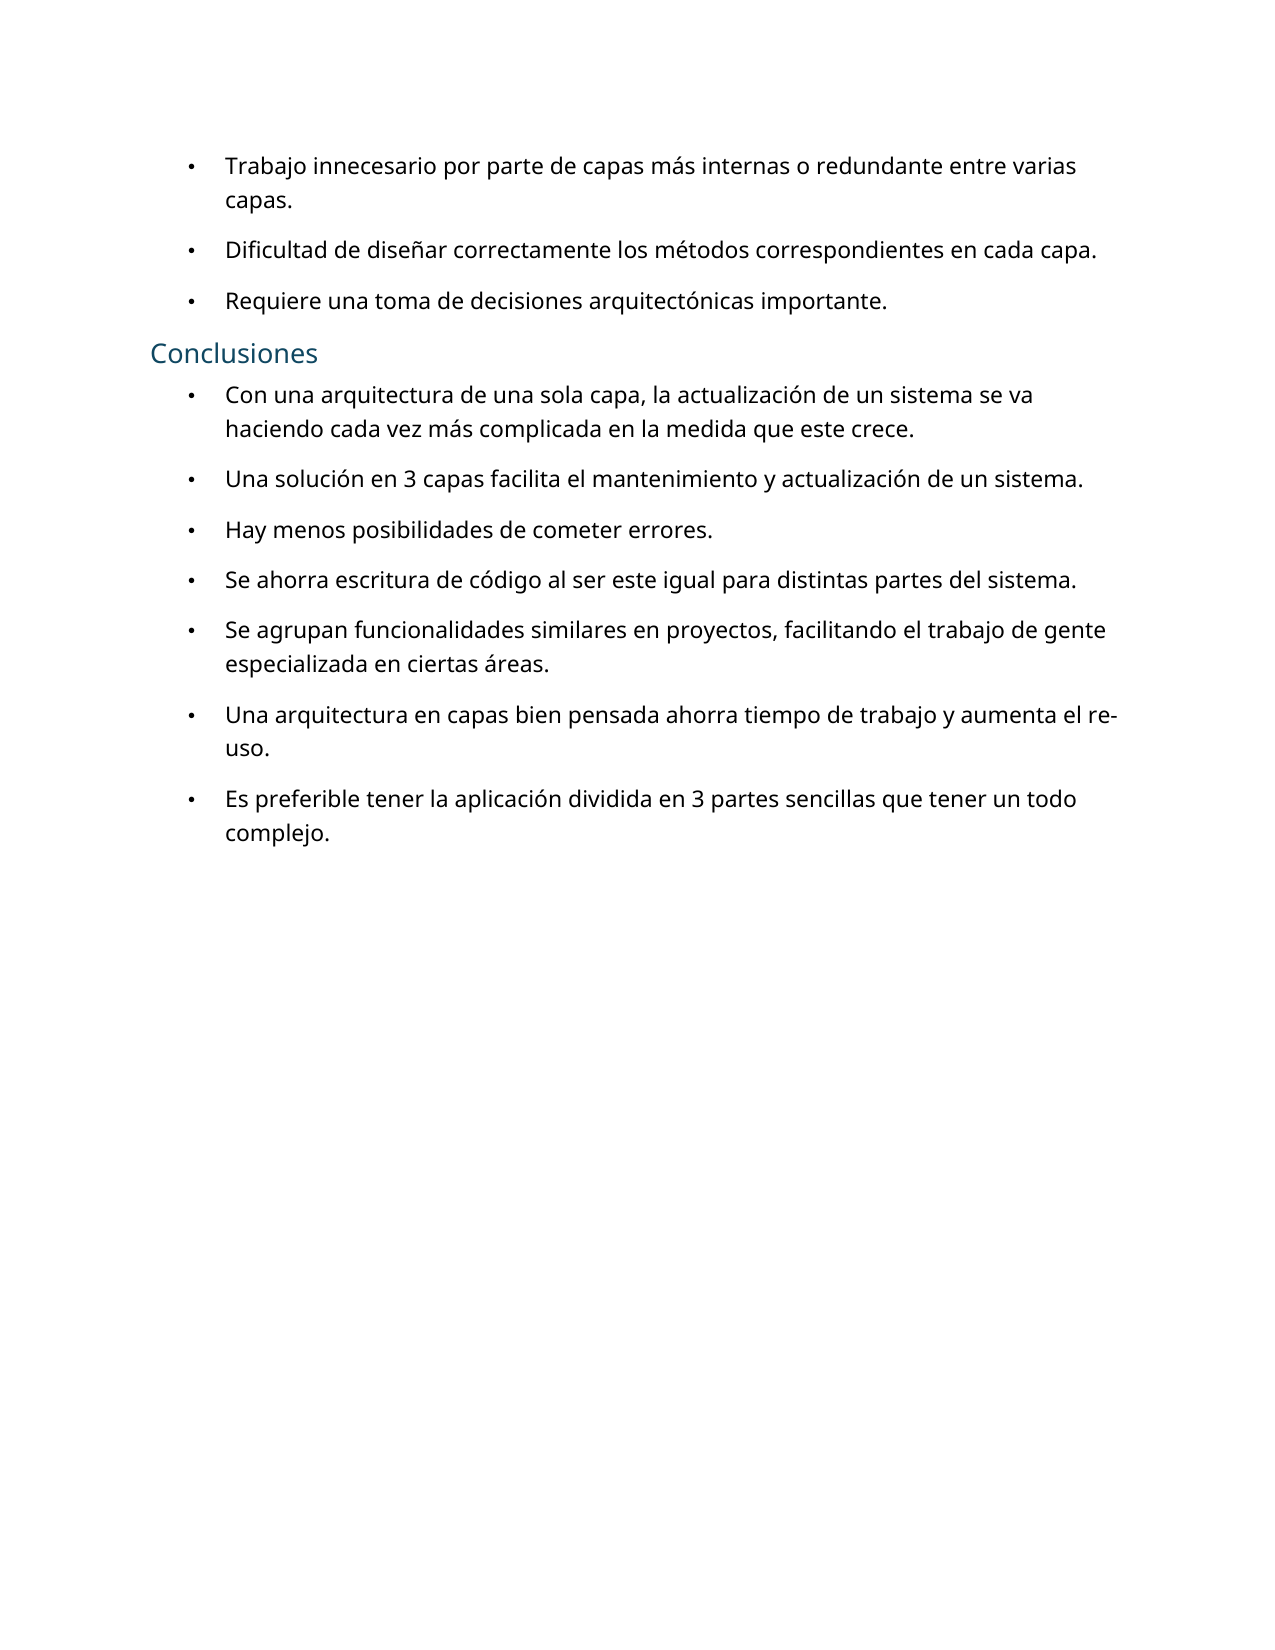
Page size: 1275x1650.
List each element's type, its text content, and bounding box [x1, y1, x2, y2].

list Requiere una toma de decisiones arquitectónicas importante. [187, 284, 1125, 316]
list Hay menos posibilidades de cometer errores. [187, 513, 1125, 545]
list Trabajo innecesario por parte de capas más internas o redundante entre varias capas. [187, 150, 1125, 215]
list Con una arquitectura de una sola capa, la actualización de un sistema se va haciendo cada vez más complicada en la medida que este crece. [187, 379, 1125, 444]
subtitle Conclusiones [150, 335, 1125, 372]
list Una arquitectura en capas bien pensada ahorra tiempo de trabajo y aumenta el re-uso. [187, 698, 1125, 763]
list Una solución en 3 capas facilita el mantenimiento y actualización de un sistema. [187, 463, 1125, 494]
list Se ahorra escritura de código al ser este igual para distintas partes del sistema. [187, 564, 1125, 595]
list Se agrupan funcionalidades similares en proyectos, facilitando el trabajo de gente especializada en ciertas áreas. [187, 614, 1125, 679]
list Es preferible tener la aplicación dividida en 3 partes sencillas que tener un todo complejo. [187, 783, 1125, 848]
list Dificultad de diseñar correctamente los métodos correspondientes en cada capa. [187, 234, 1125, 265]
